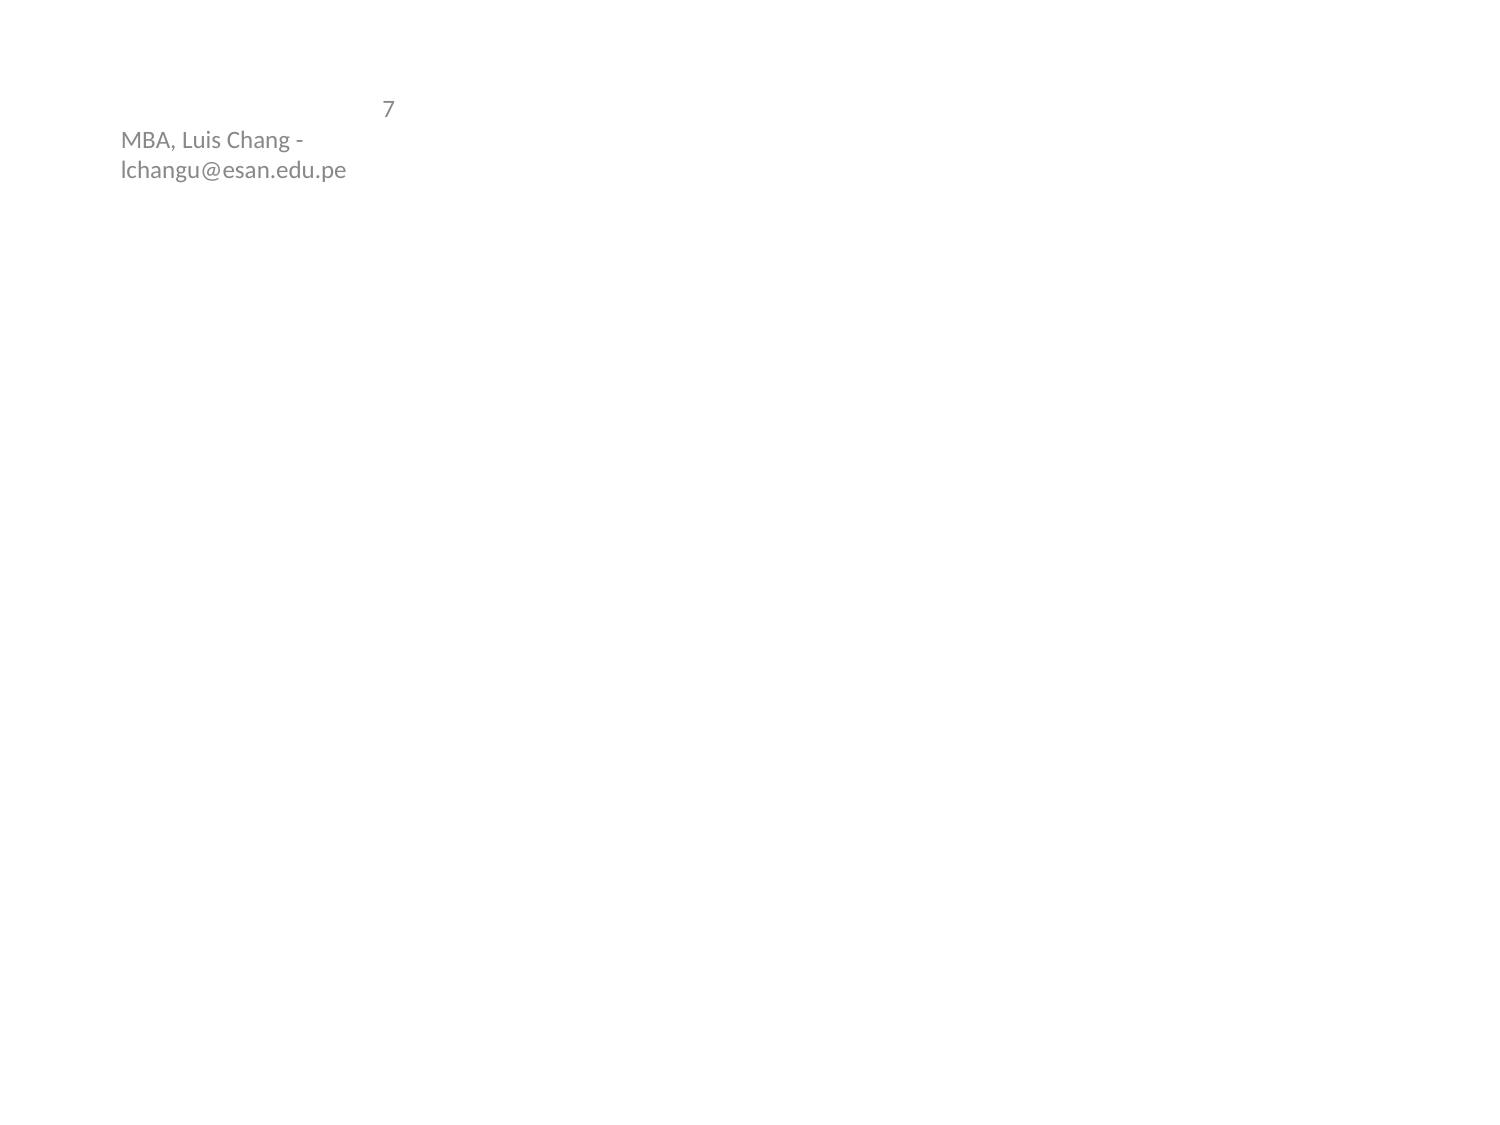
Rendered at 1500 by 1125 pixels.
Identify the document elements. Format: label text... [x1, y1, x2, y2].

text MBA, Luis Chang - lchangu@esan.edu.pe [121, 124, 384, 184]
